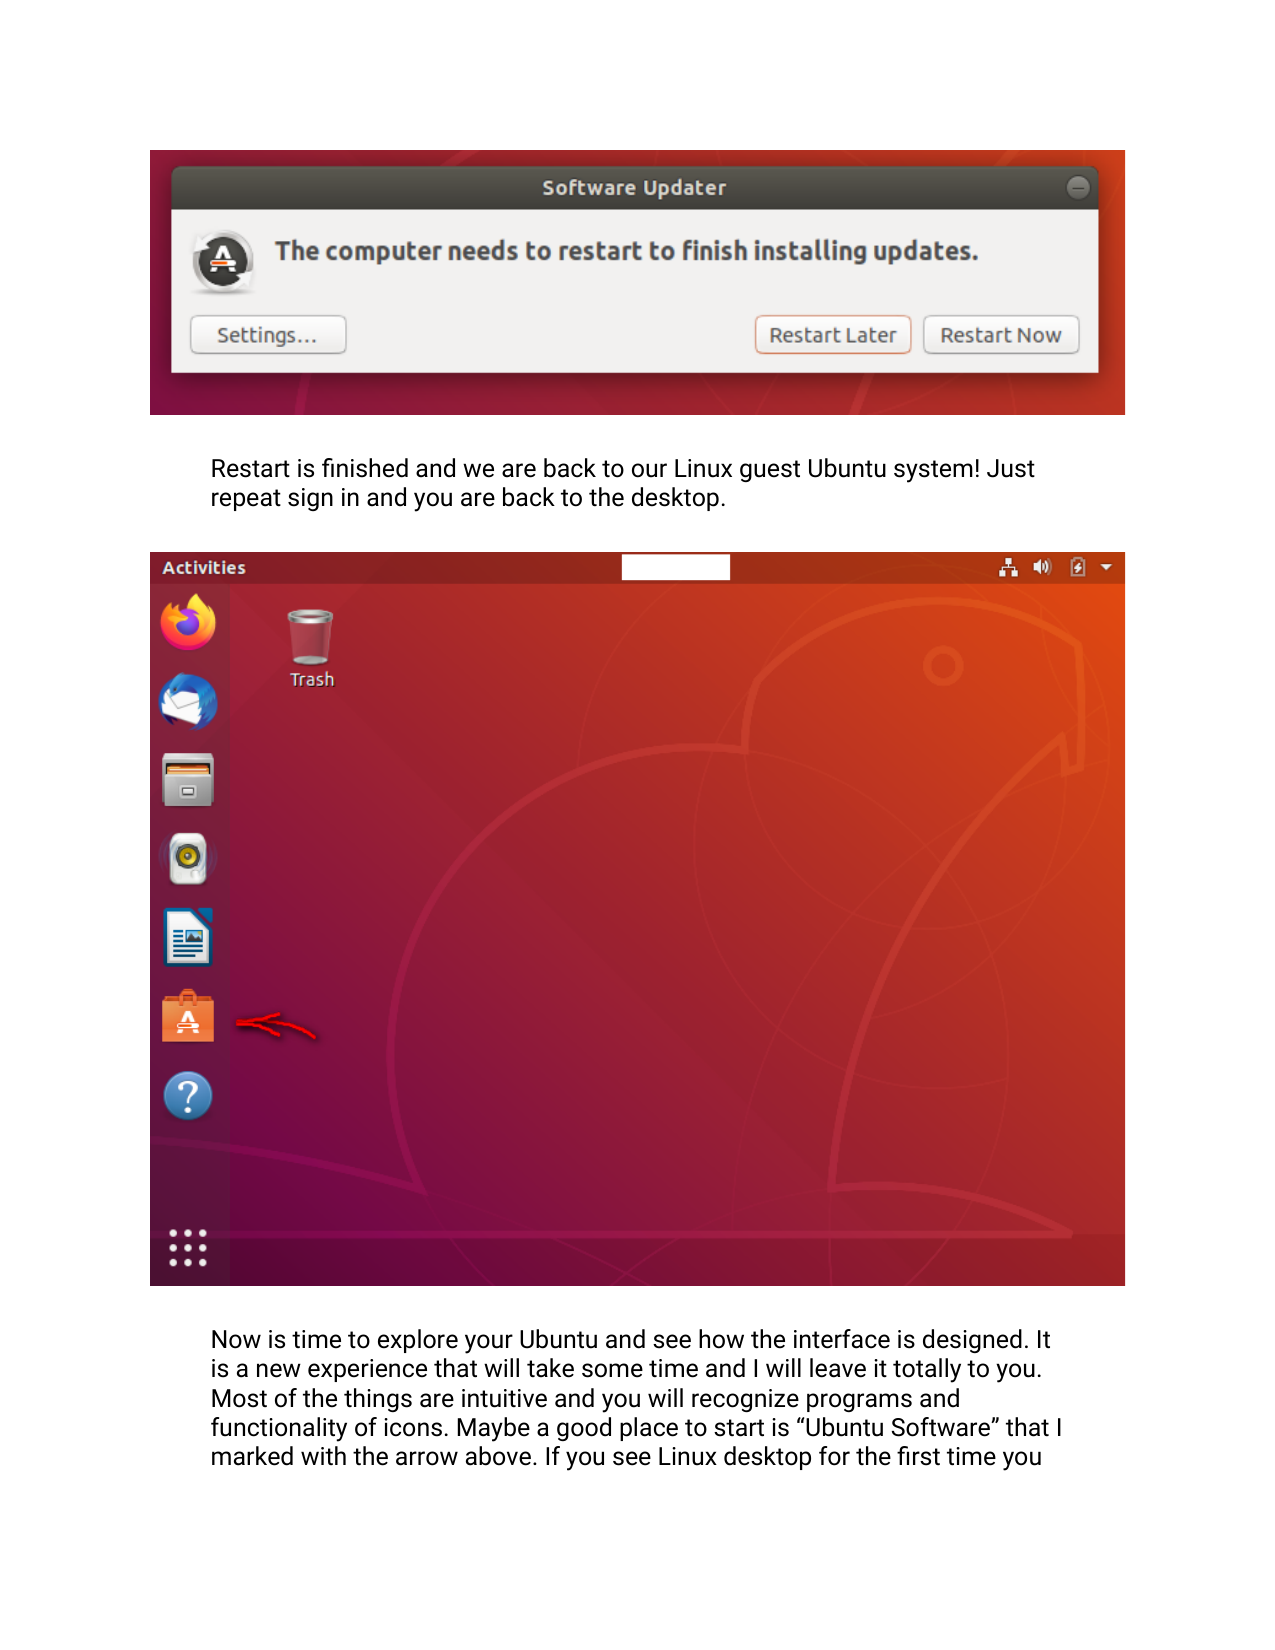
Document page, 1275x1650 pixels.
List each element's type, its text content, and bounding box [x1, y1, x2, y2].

picture [150, 150, 1125, 415]
picture [150, 552, 1125, 1286]
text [210, 1325, 1064, 1472]
text Restart is finished and we are back to our Linux guest Ubuntu system! Just repeat sign in and you are back to the desktop. [210, 454, 1064, 513]
